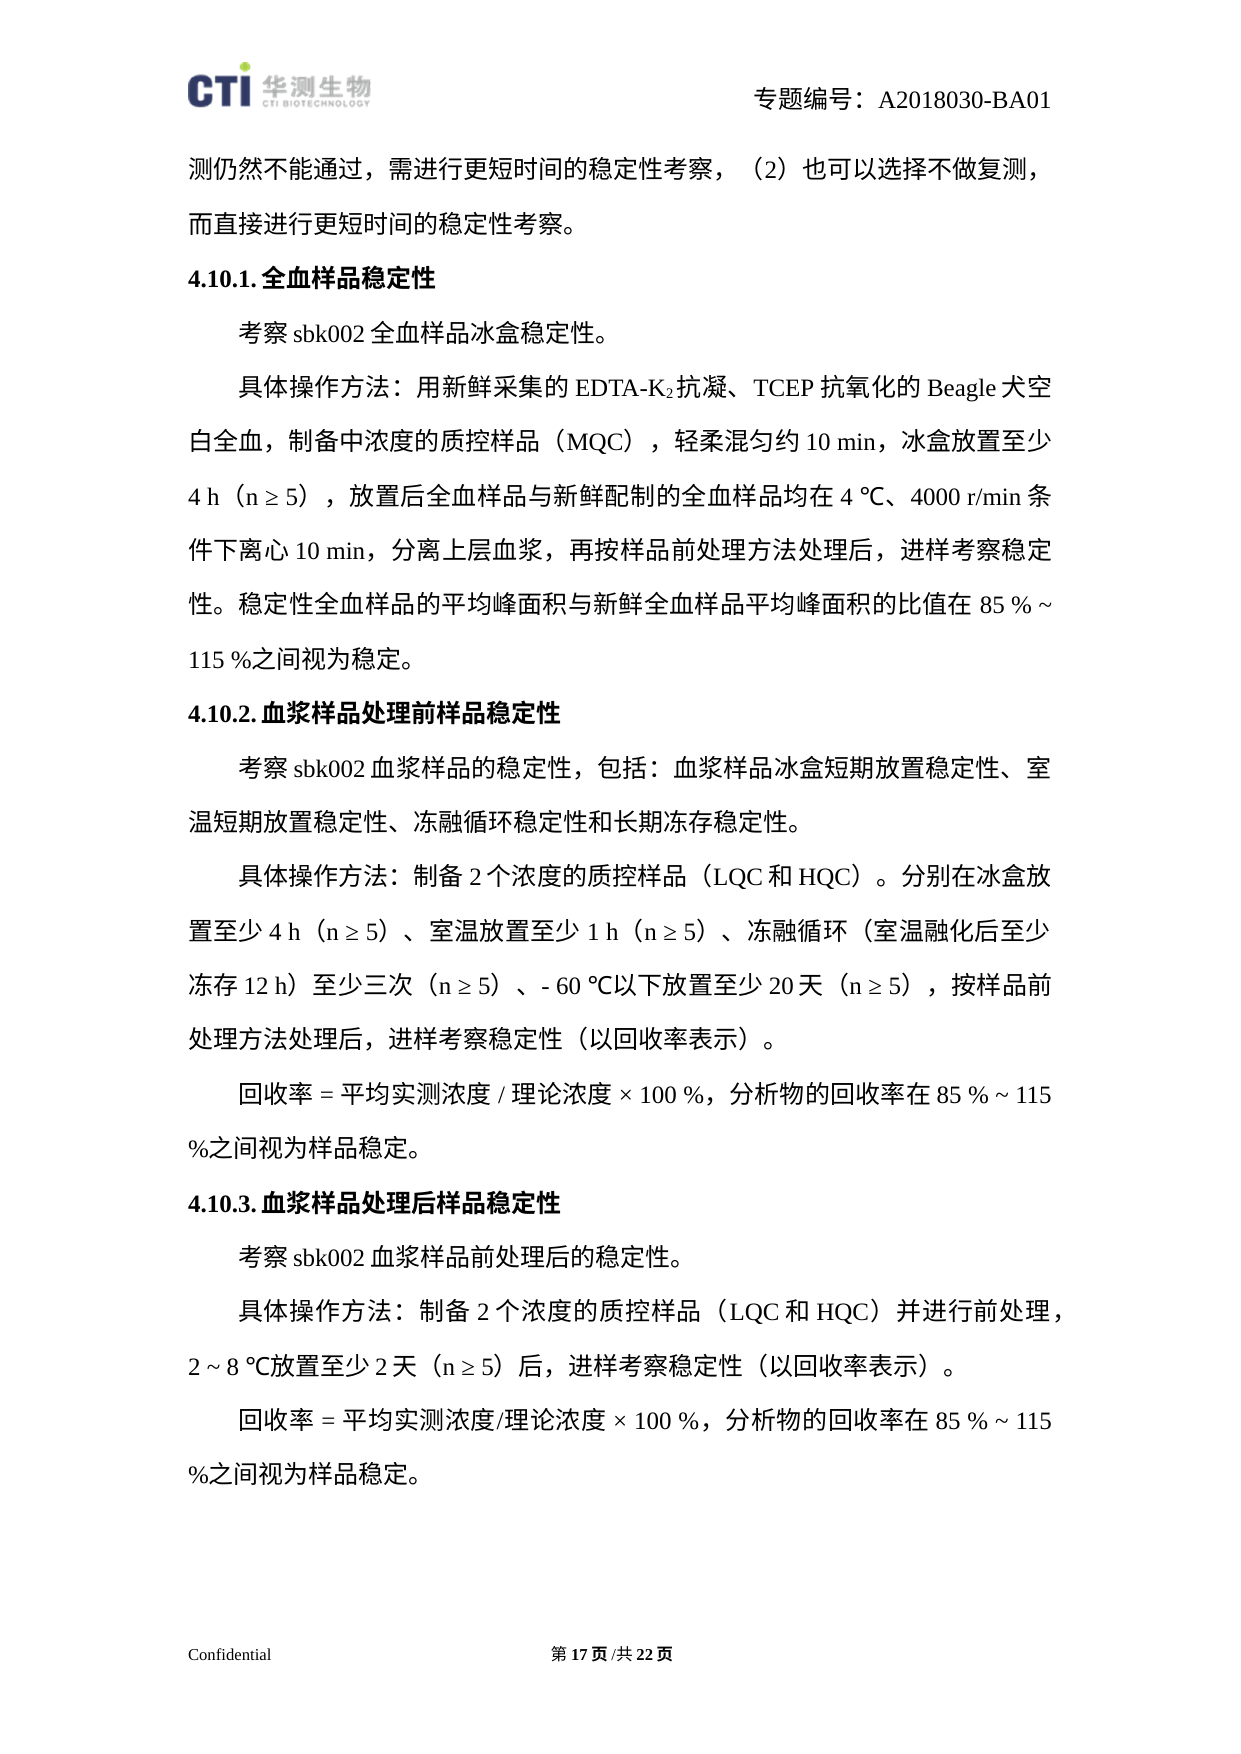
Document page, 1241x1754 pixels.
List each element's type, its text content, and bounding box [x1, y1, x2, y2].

list 血浆样品处理前样品稳定性 [188, 694, 1052, 730]
text 考察sbk002血浆样品的稳定性，包括：血浆样品冰盒短期放置稳定性、室温短期放置稳定性、冻融循环稳定性和长期冻存稳定性。 [188, 748, 1052, 839]
list 全血样品稳定性 [188, 259, 1052, 295]
text 具体操作方法：制备2个浓度的质控样品（LQC和HQC）。分别在冰盒放置至少4 h（n ≥ 5）、室温放置至少1 h（n ≥ 5）、冻融循环（室温融化后至少冻存12 h）至少三次（n ≥ 5）、- 60 ℃以下放置至少20天（n ≥ 5），按样品前处理方法处理后，进样考察稳定性（以回收率表示）。 [188, 857, 1052, 1056]
text 回收率 = 平均实测浓度/理论浓度 × 100 %，分析物的回收率在85 % ~ 115 %之间视为样品稳定。 [188, 1401, 1052, 1491]
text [188, 150, 1052, 241]
text 具体操作方法：制备2个浓度的质控样品（LQC和HQC）并进行前处理，2 ~ 8 ℃放置至少2天（n ≥ 5）后，进样考察稳定性（以回收率表示）。 [188, 1292, 1052, 1382]
list 血浆样品处理后样品稳定性 [188, 1183, 1052, 1219]
text 考察sbk002全血样品冰盒稳定性。 [188, 313, 1052, 349]
text 考察sbk002血浆样品前处理后的稳定性。 [188, 1237, 1052, 1274]
text 具体操作方法：用新鲜采集的EDTA-K2抗凝、TCEP抗氧化的Beagle犬空白全血，制备中浓度的质控样品（MQC），轻柔混匀约10 min，冰盒放置至少4 h（n ≥ 5），放置后全血样品与新鲜配制的全血样品均在4 ℃、4000 r/min条件下离心10 min，分离上层血浆，再按样品前处理方法处理后，进样考察稳定性。稳定性全血样品的平均峰面积与新鲜全血样品平均峰面积的比值在85 % ~ 115 %之间视为稳定。 [188, 367, 1052, 676]
text 回收率 = 平均实测浓度 / 理论浓度 × 100 %，分析物的回收率在85 % ~ 115 %之间视为样品稳定。 [188, 1074, 1052, 1165]
picture [188, 62, 371, 108]
